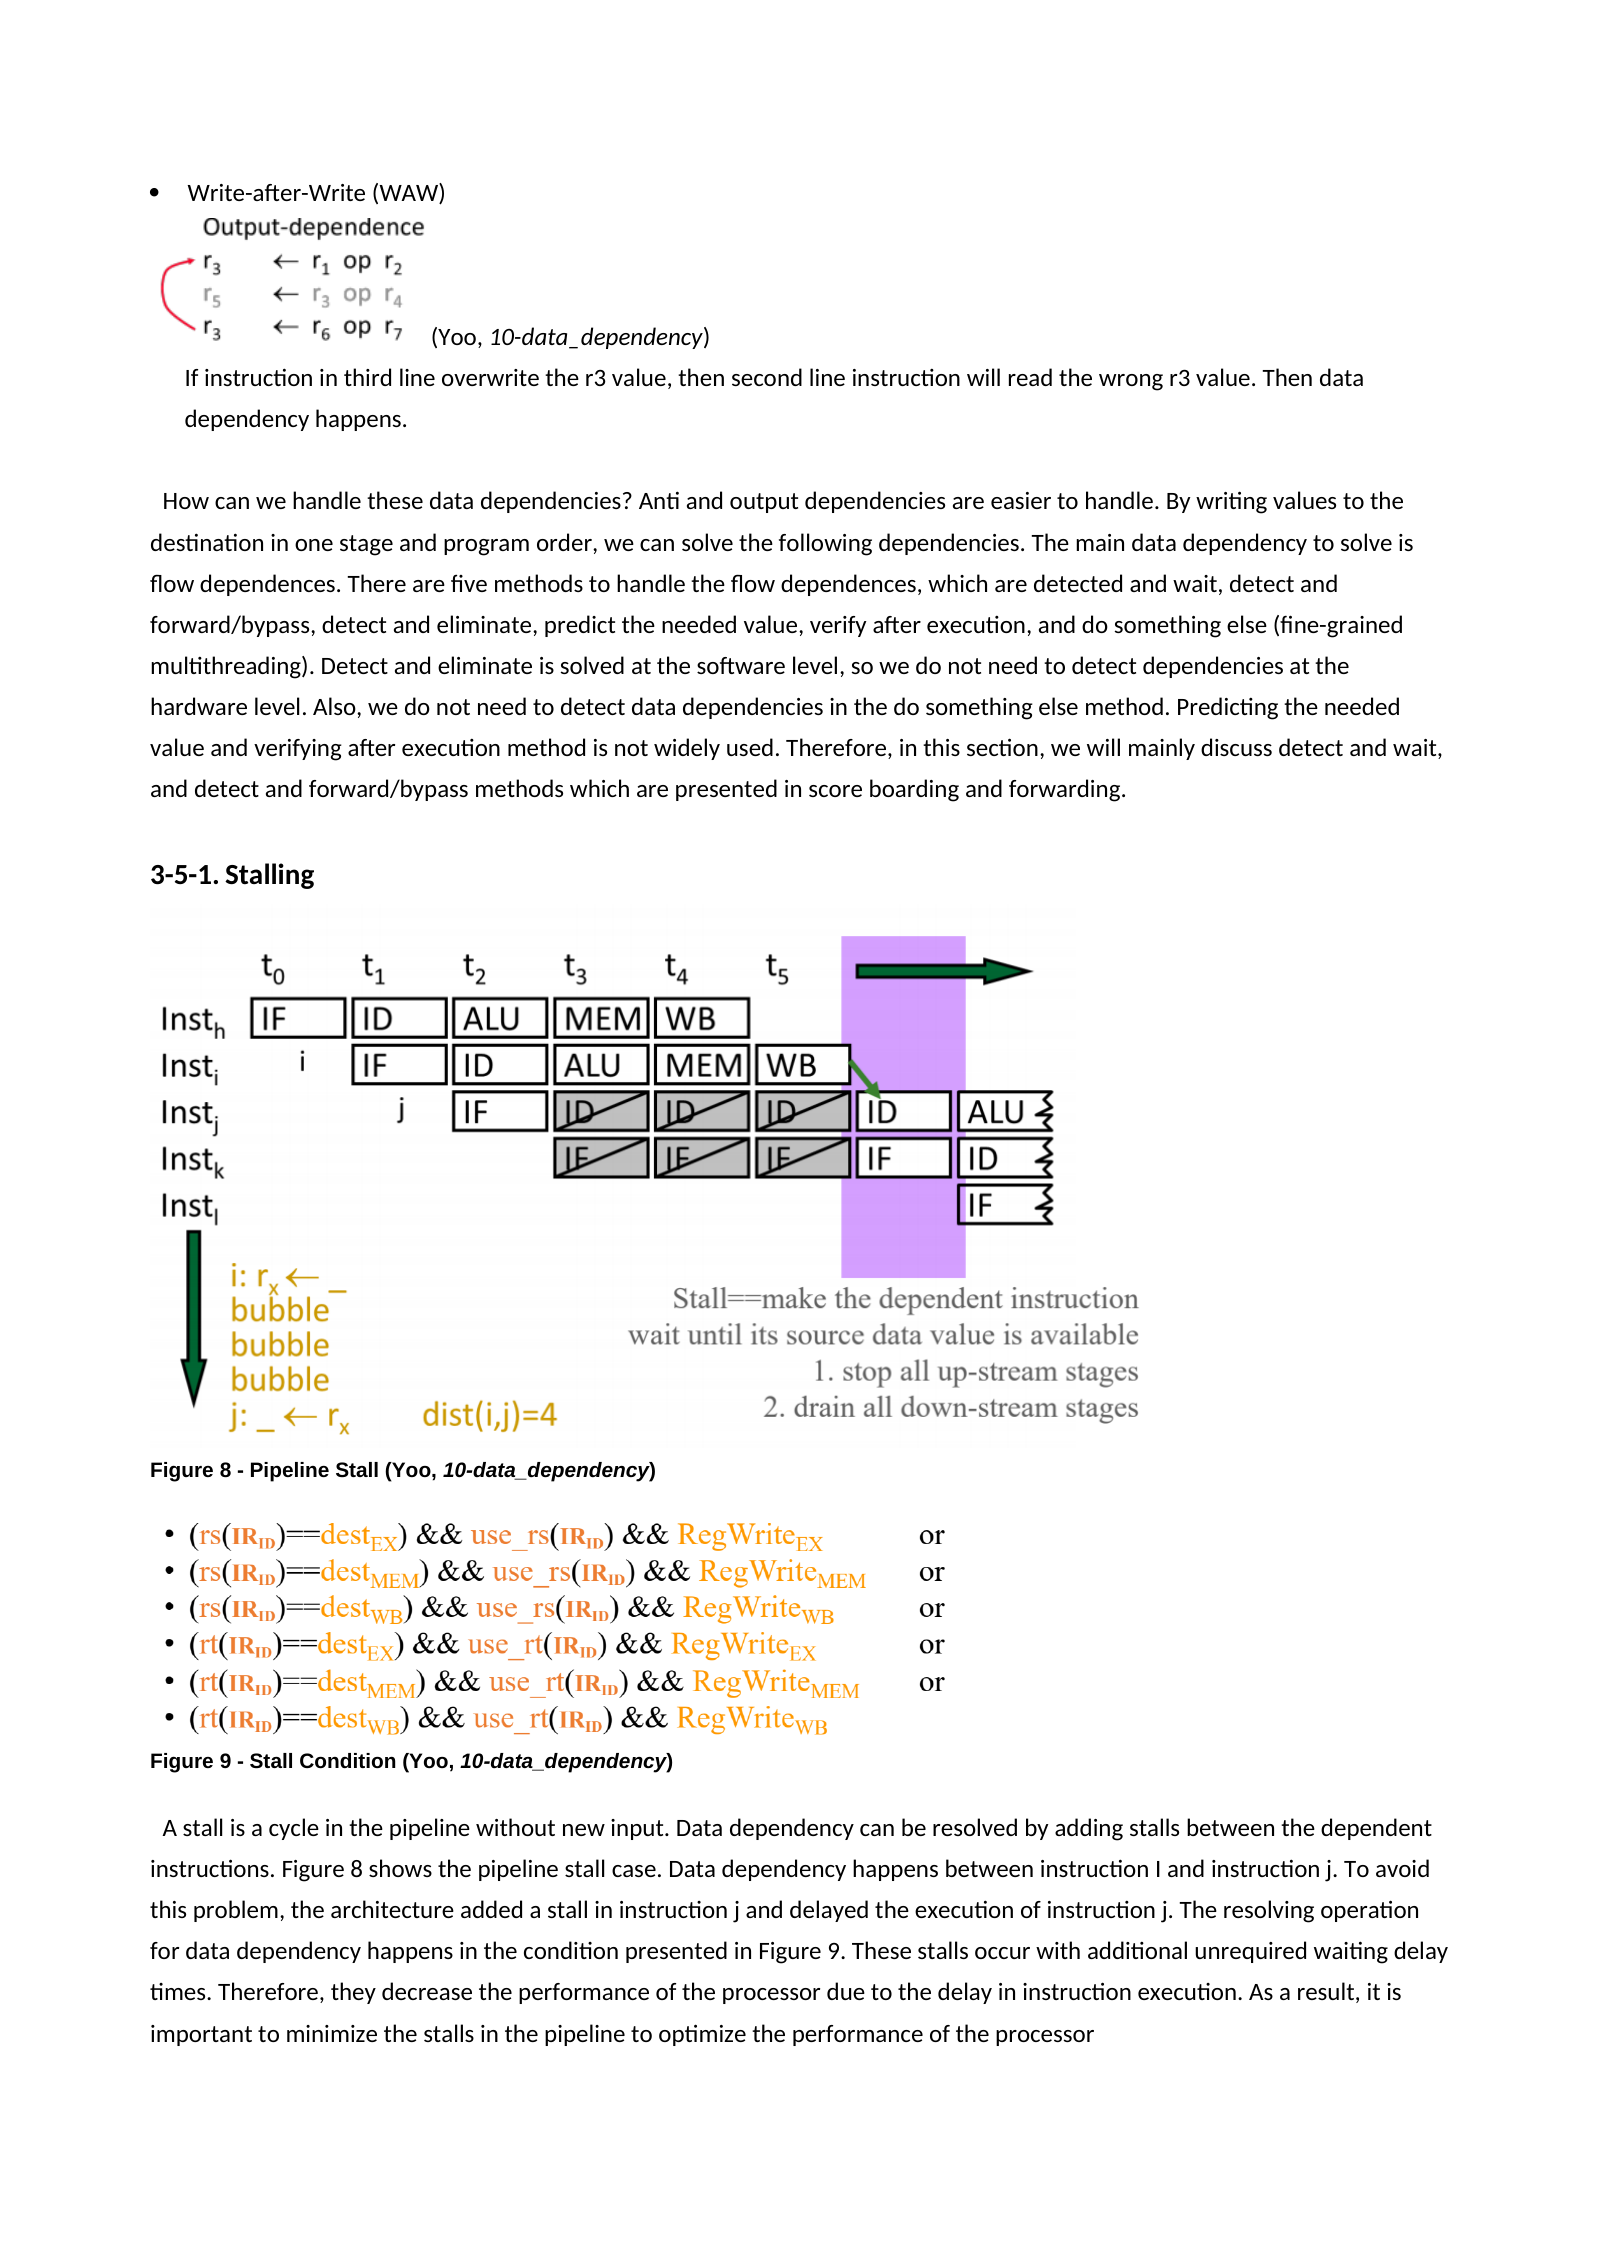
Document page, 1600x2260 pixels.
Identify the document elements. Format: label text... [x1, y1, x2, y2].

picture [150, 904, 1147, 1448]
text How can we handle these data dependencies? Anti and output dependencies are easier to handle. By writing values to the destination in one stage and program order, we can solve the following dependencies. The main data dependency to solve is flow dependences. There are five methods to handle the flow dependences, which are detected and wait, detect and forward/bypass, detect and eliminate, predict the needed value, verify after execution, and do something else (fine-grained multithreading). Detect and eliminate is solved at the software level, so we do not need to detect dependencies at the hardware level. Also, we do not need to detect data dependencies in the do something else method. Predicting the needed value and verifying after execution method is not widely used. Therefore, in this section, we will mainly discuss detect and wait, and detect and forward/bypass methods which are presented in score boarding and forwarding. [150, 486, 1450, 804]
text (Yoo, 10-data_dependency) [150, 218, 1450, 351]
text If instruction in third line overwrite the r3 value, then second line instruction will read the wrong r3 value. Then data dependency happens. [184, 362, 1450, 433]
list Stalling [150, 856, 1450, 892]
list Write-after-Write (WAW) [150, 177, 1450, 208]
picture [150, 1523, 954, 1739]
text A stall is a cycle in the pipeline without new input. Data dependency can be resolved by adding stalls between the dependent instructions. Figure 8 shows the pipeline stall case. Data dependency happens between instruction I and instruction j. To avoid this problem, the architecture added a stall in instruction j and delayed the execution of instruction j. The resolving operation for data dependency happens in the condition presented in Figure 9. These stalls occur with additional unrequired waiting delay times. Therefore, they decrease the performance of the processor due to the delay in instruction execution. As a result, it is important to minimize the stalls in the pipeline to optimize the performance of the processor [150, 1812, 1450, 2048]
picture [150, 218, 431, 345]
